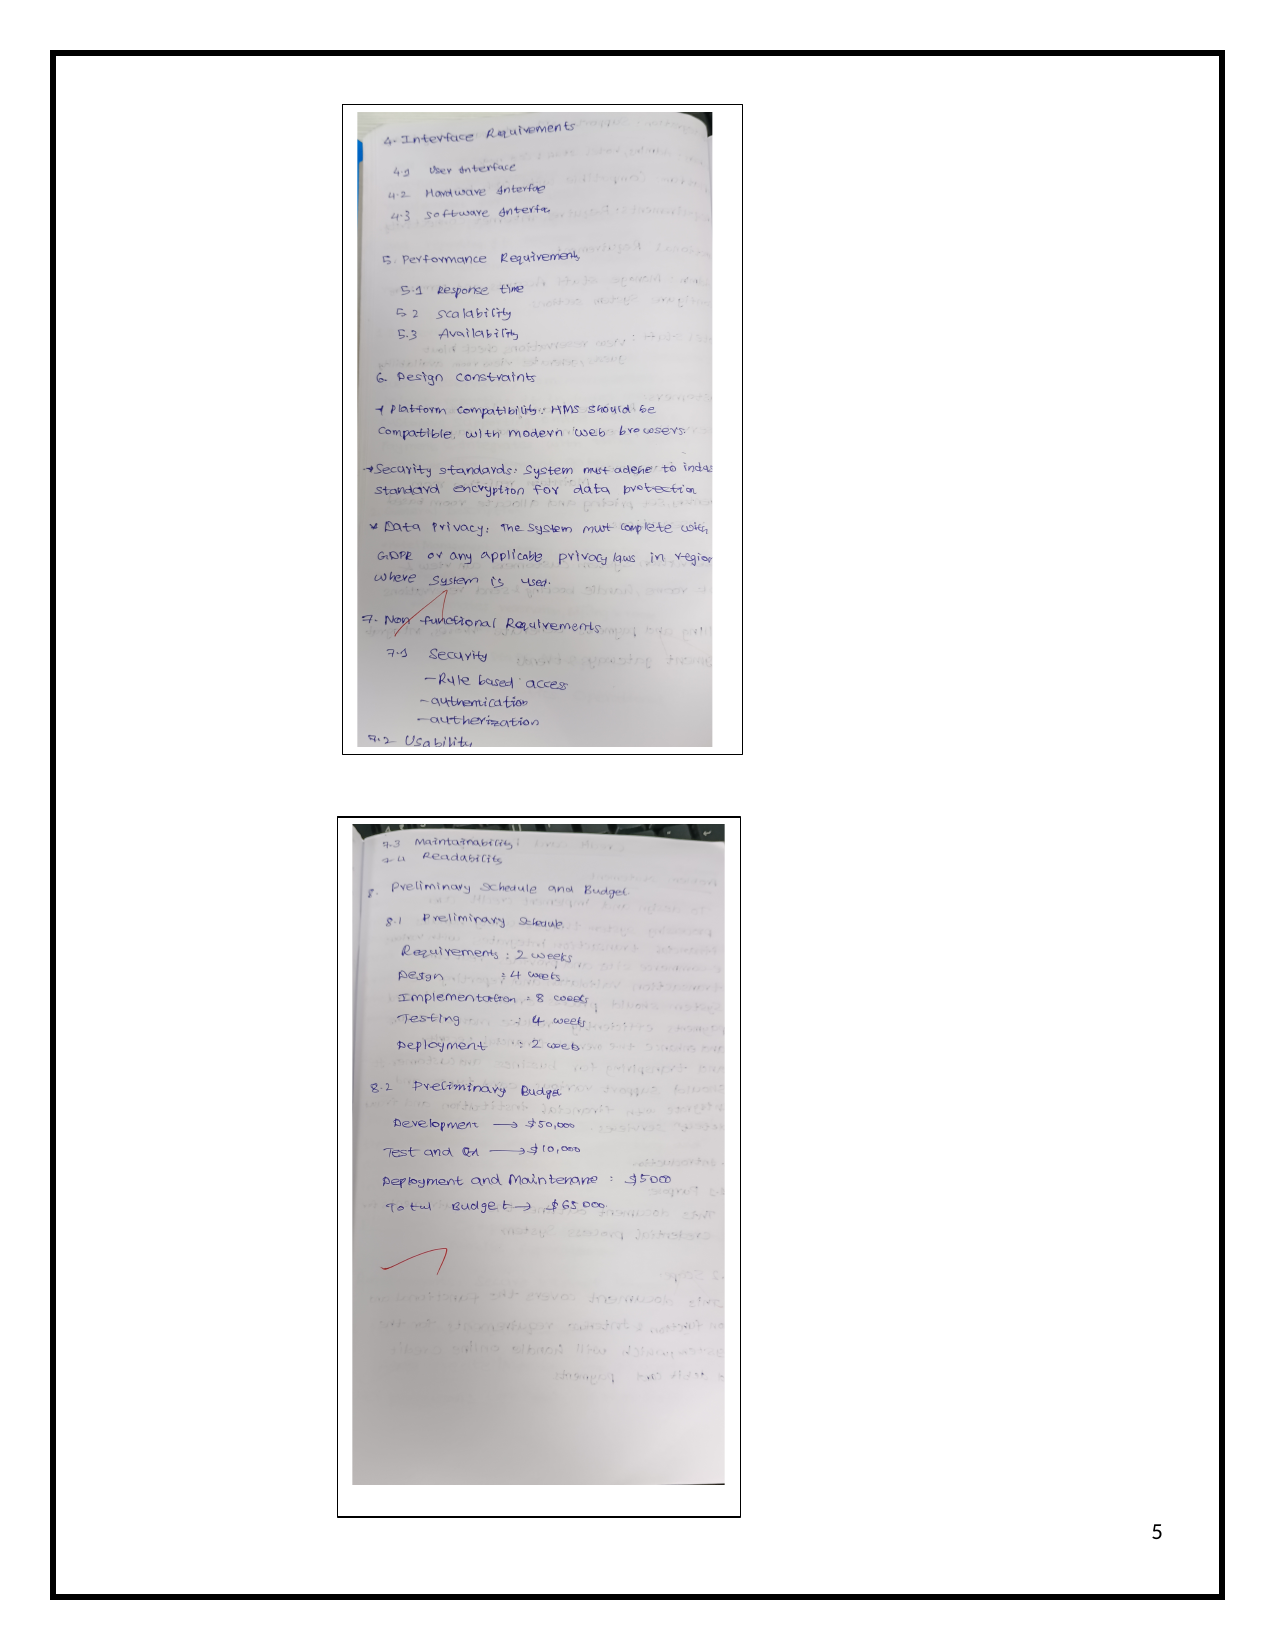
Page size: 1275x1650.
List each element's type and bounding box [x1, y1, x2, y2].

picture [352, 824, 725, 1485]
picture [357, 112, 713, 747]
